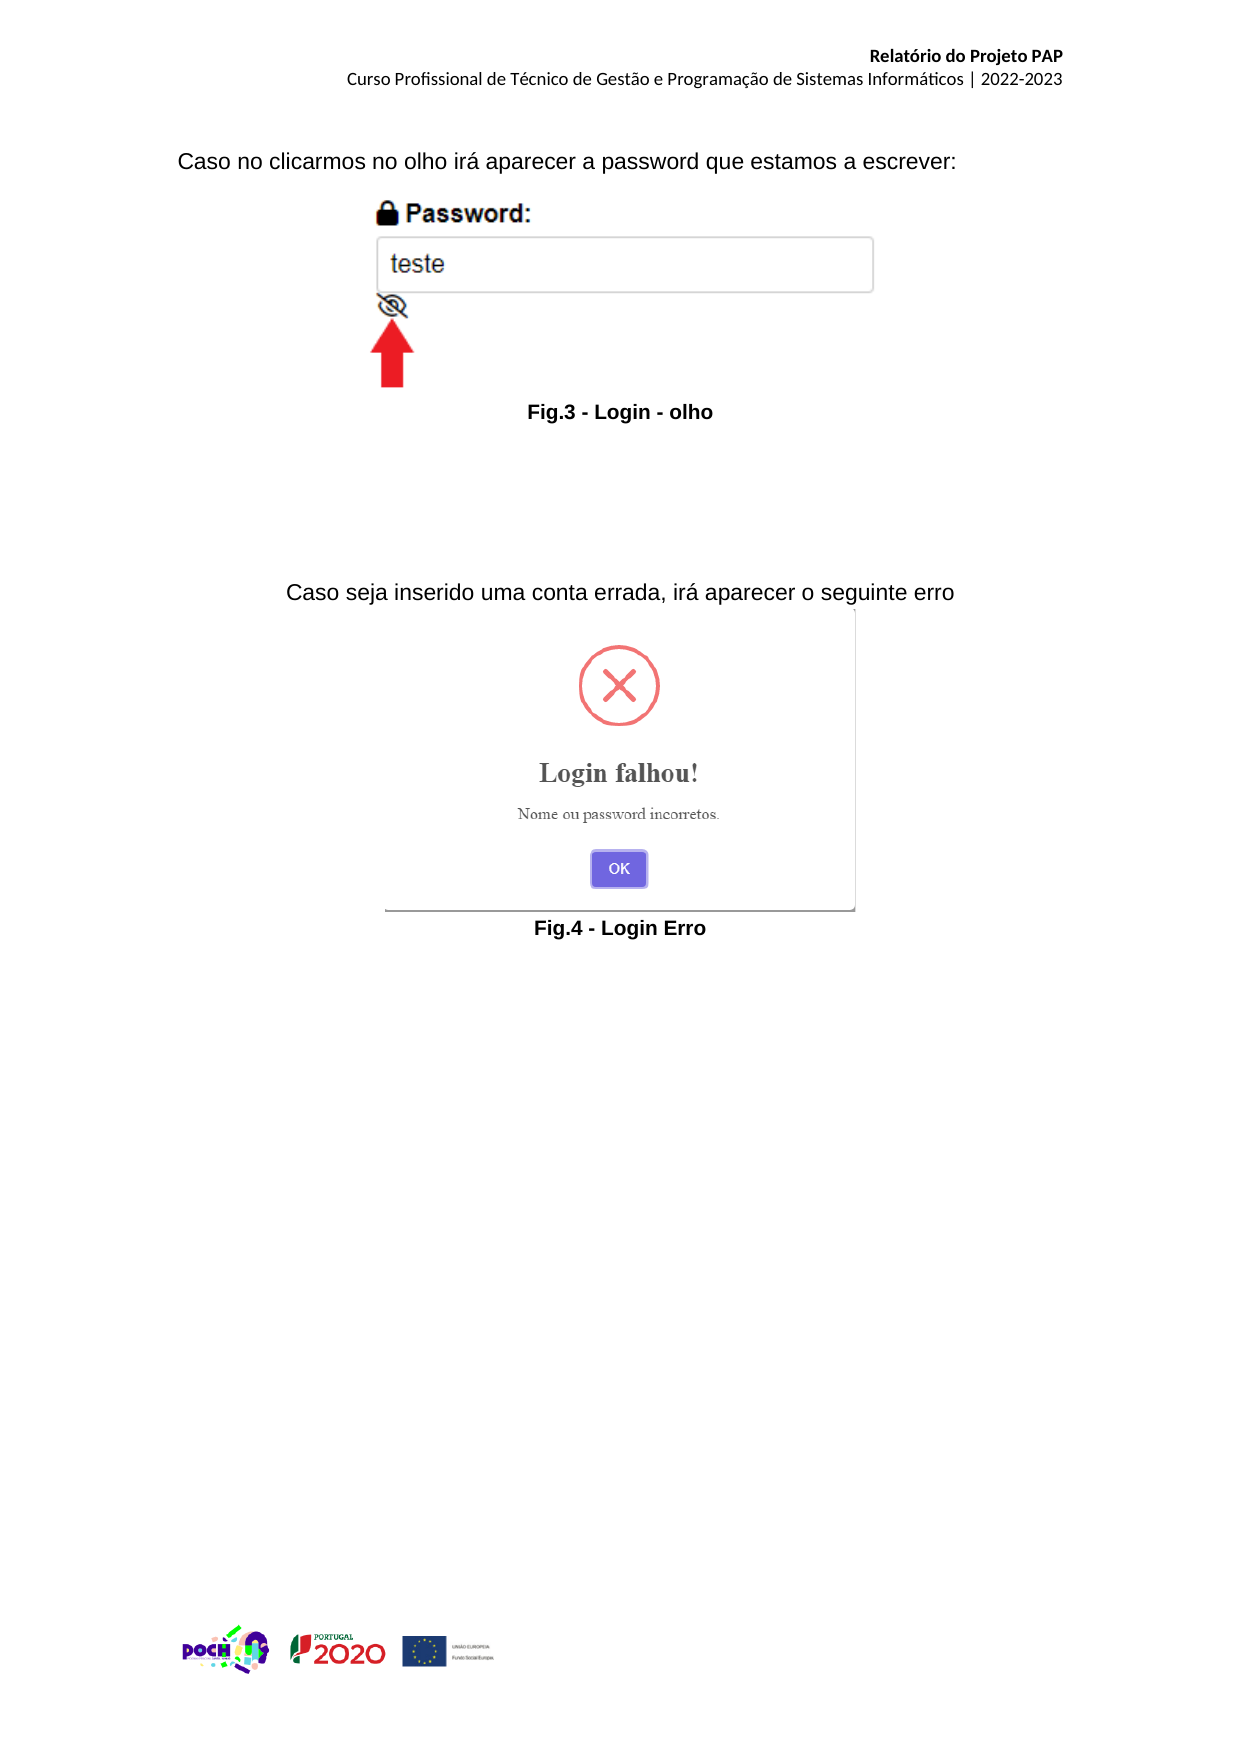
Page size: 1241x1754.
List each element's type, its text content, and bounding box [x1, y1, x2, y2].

picture [333, 177, 907, 397]
text Caso no clicarmos no olho irá aparecer a password que estamos a escrever: [177, 148, 1063, 174]
text Fig.4 - Login Erro [177, 916, 1063, 940]
picture [385, 609, 856, 912]
picture [177, 1620, 503, 1681]
